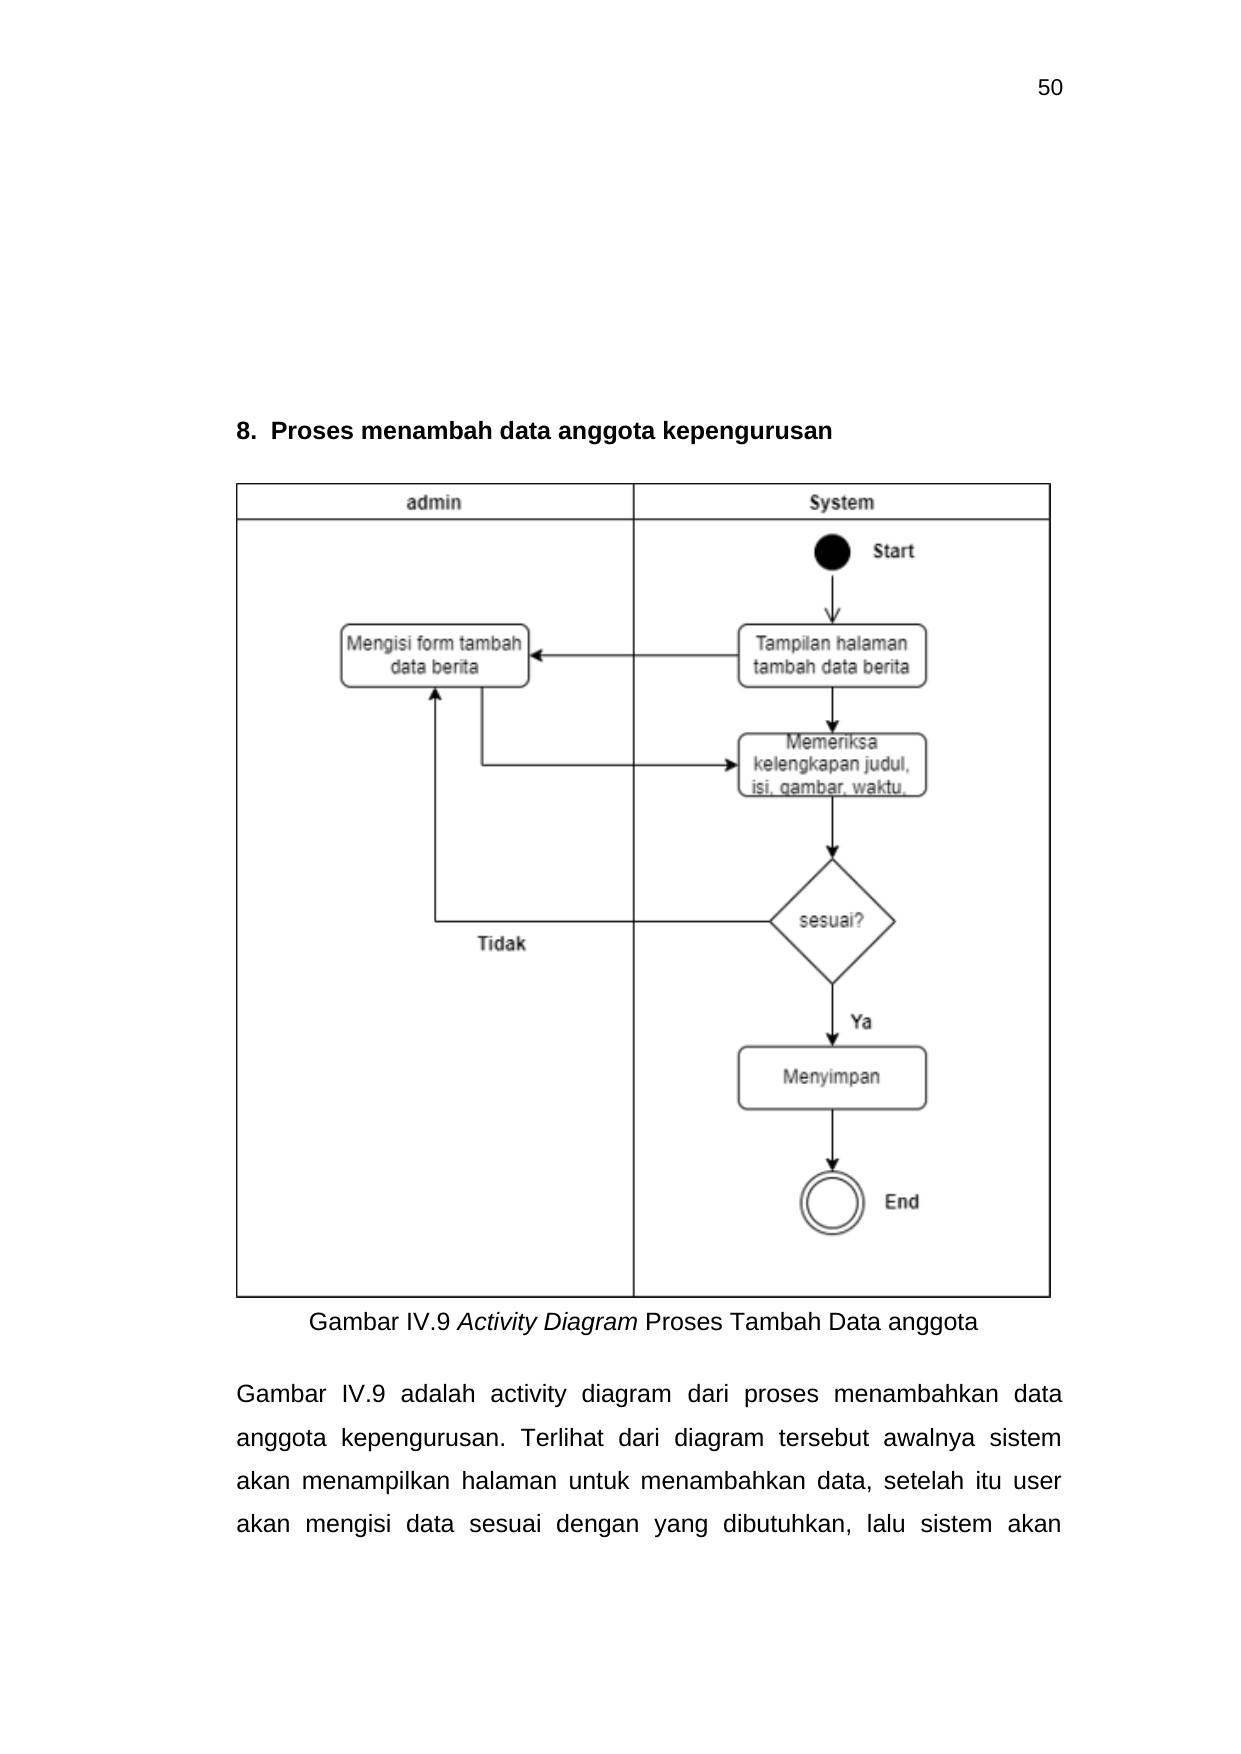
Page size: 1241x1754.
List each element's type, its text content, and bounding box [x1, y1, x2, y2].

list Proses menambah data anggota kepengurusan [236, 416, 1063, 445]
picture [236, 483, 1051, 1298]
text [236, 459, 1063, 1538]
